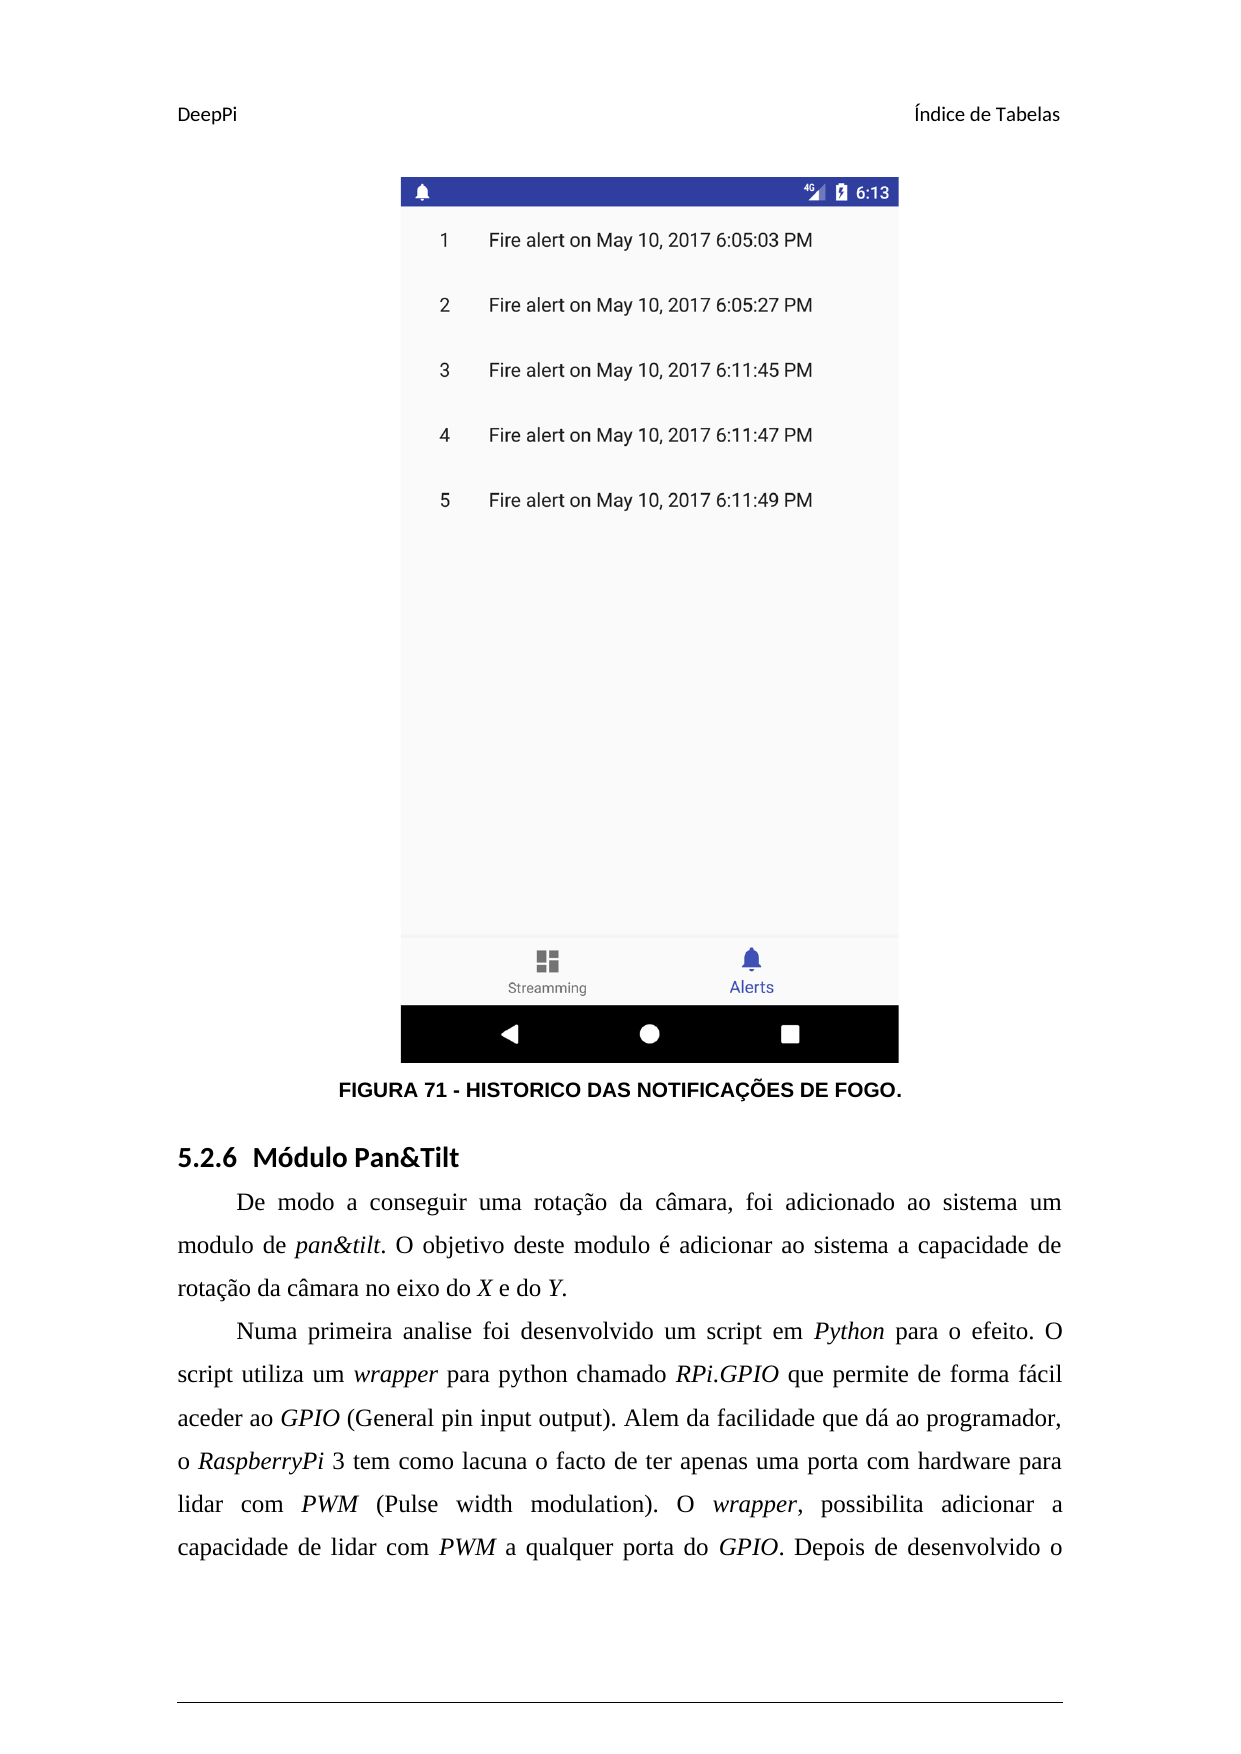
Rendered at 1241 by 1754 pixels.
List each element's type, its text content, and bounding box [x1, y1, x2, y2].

subtitle Módulo Pan&Tilt [177, 1139, 1063, 1174]
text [177, 1316, 1063, 1561]
text Figura 71 - Historico das notificações de fogo. [177, 1077, 1063, 1101]
picture [400, 177, 899, 1063]
text De modo a conseguir uma rotação da câmara, foi adicionado ao sistema um modulo de pan&tilt. O objetivo deste modulo é adicionar ao sistema a capacidade de rotação da câmara no eixo do X e do Y. [177, 1187, 1063, 1302]
